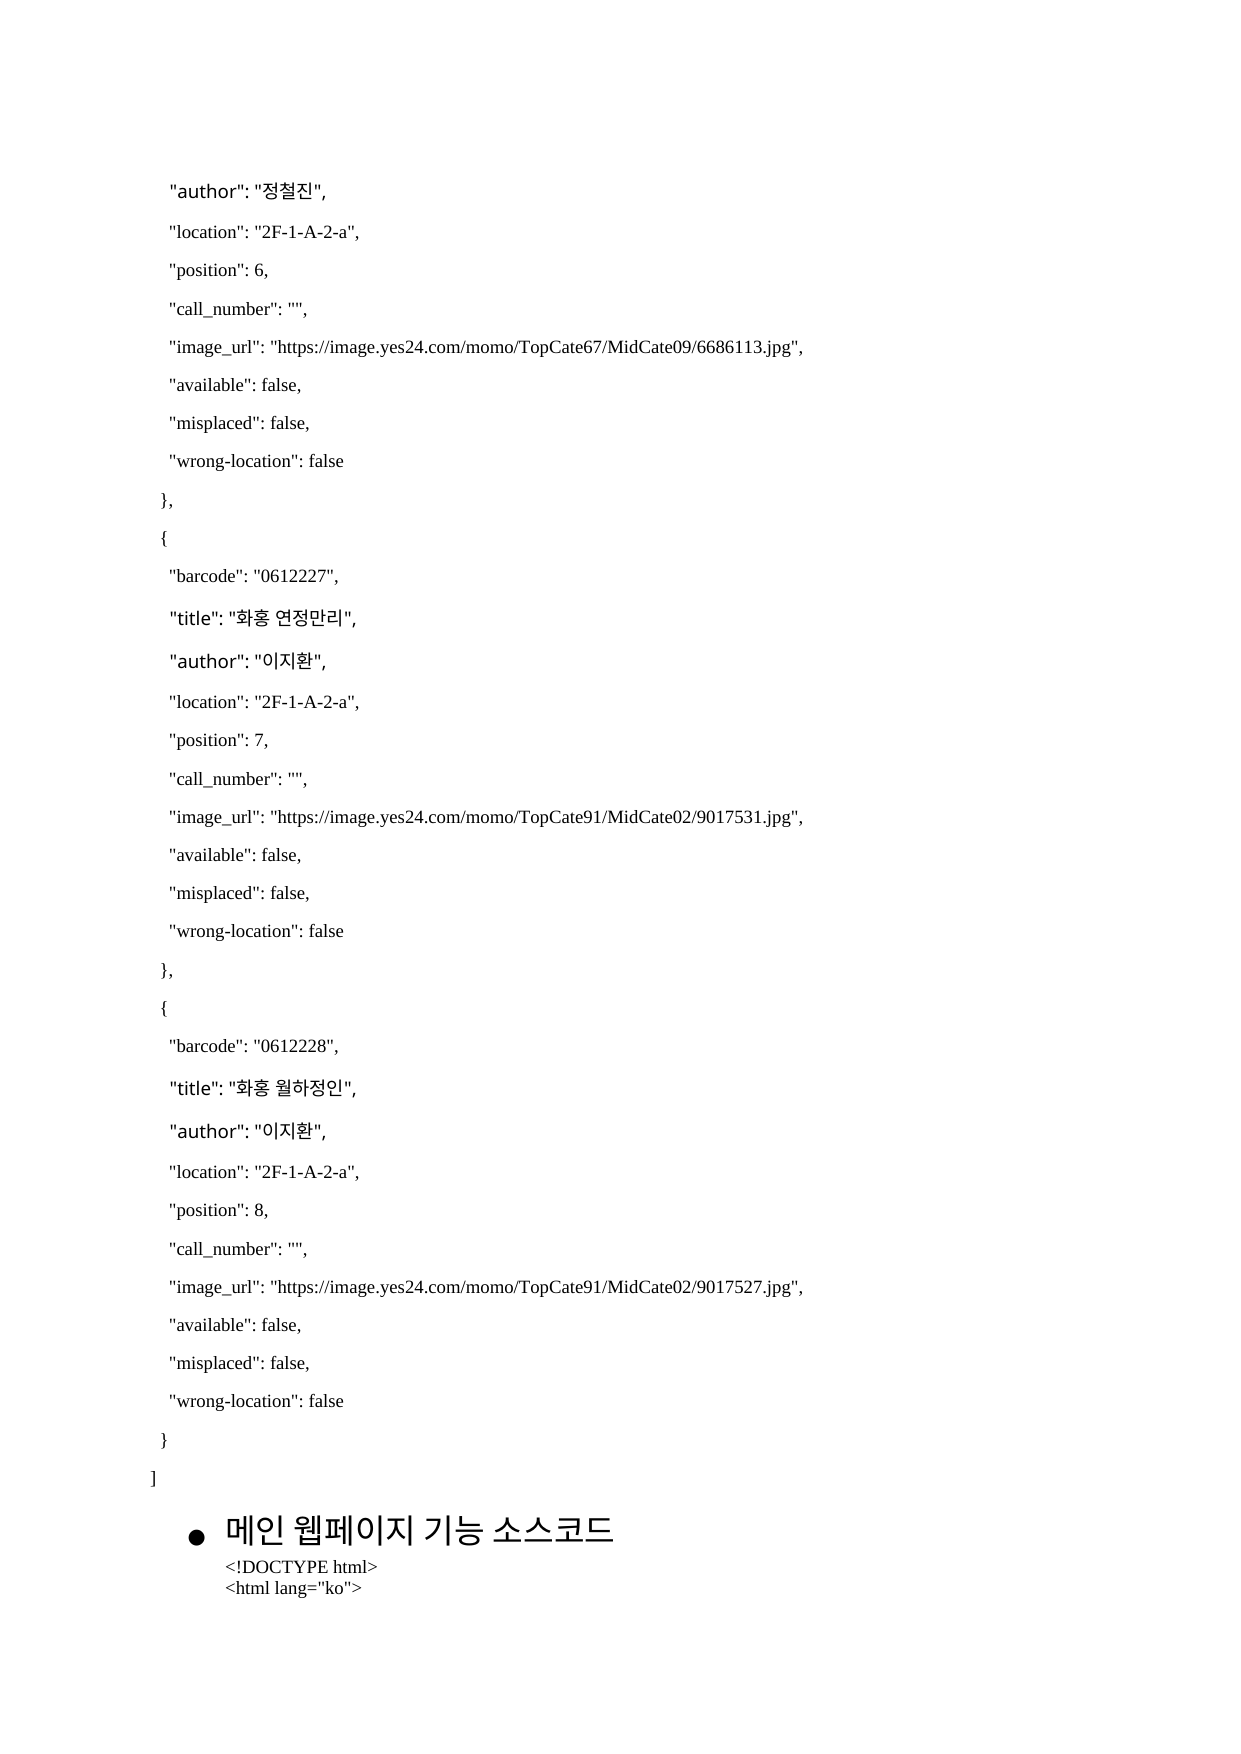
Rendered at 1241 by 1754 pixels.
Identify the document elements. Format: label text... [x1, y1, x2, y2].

text <html lang="ko"> [225, 1577, 1090, 1599]
text "position": 6, [150, 259, 1090, 281]
text } [150, 1429, 1090, 1450]
text "call_number": "", [150, 1237, 1090, 1259]
text { [150, 527, 1090, 548]
text "wrong-location": false [150, 1390, 1090, 1412]
text "wrong-location": false [150, 920, 1090, 942]
text "position": 7, [150, 729, 1090, 751]
text "misplaced": false, [150, 882, 1090, 904]
text "image_url": "https://image.yes24.com/momo/TopCate67/MidCate09/6686113.jpg", [150, 336, 1090, 357]
text "wrong-location": false [150, 450, 1090, 472]
text "misplaced": false, [150, 412, 1090, 434]
text "available": false, [150, 374, 1090, 396]
text "location": "2F-1-A-2-a", [150, 691, 1090, 713]
text "available": false, [150, 844, 1090, 866]
text "barcode": "0612228", [150, 1035, 1090, 1057]
text "image_url": "https://image.yes24.com/momo/TopCate91/MidCate02/9017527.jpg", [150, 1276, 1090, 1297]
text ] [150, 1467, 1090, 1488]
text "barcode": "0612227", [150, 565, 1090, 587]
text }, [150, 489, 1090, 510]
text "call_number": "", [150, 297, 1090, 319]
text "image_url": "https://image.yes24.com/momo/TopCate91/MidCate02/9017531.jpg", [150, 806, 1090, 827]
text "position": 8, [150, 1199, 1090, 1221]
text "location": "2F-1-A-2-a", [150, 1161, 1090, 1183]
text "misplaced": false, [150, 1352, 1090, 1374]
text { [150, 997, 1090, 1018]
text <!DOCTYPE html> [225, 1556, 1090, 1577]
text "call_number": "", [150, 767, 1090, 789]
text "available": false, [150, 1314, 1090, 1336]
text "location": "2F-1-A-2-a", [150, 221, 1090, 243]
text }, [150, 959, 1090, 980]
